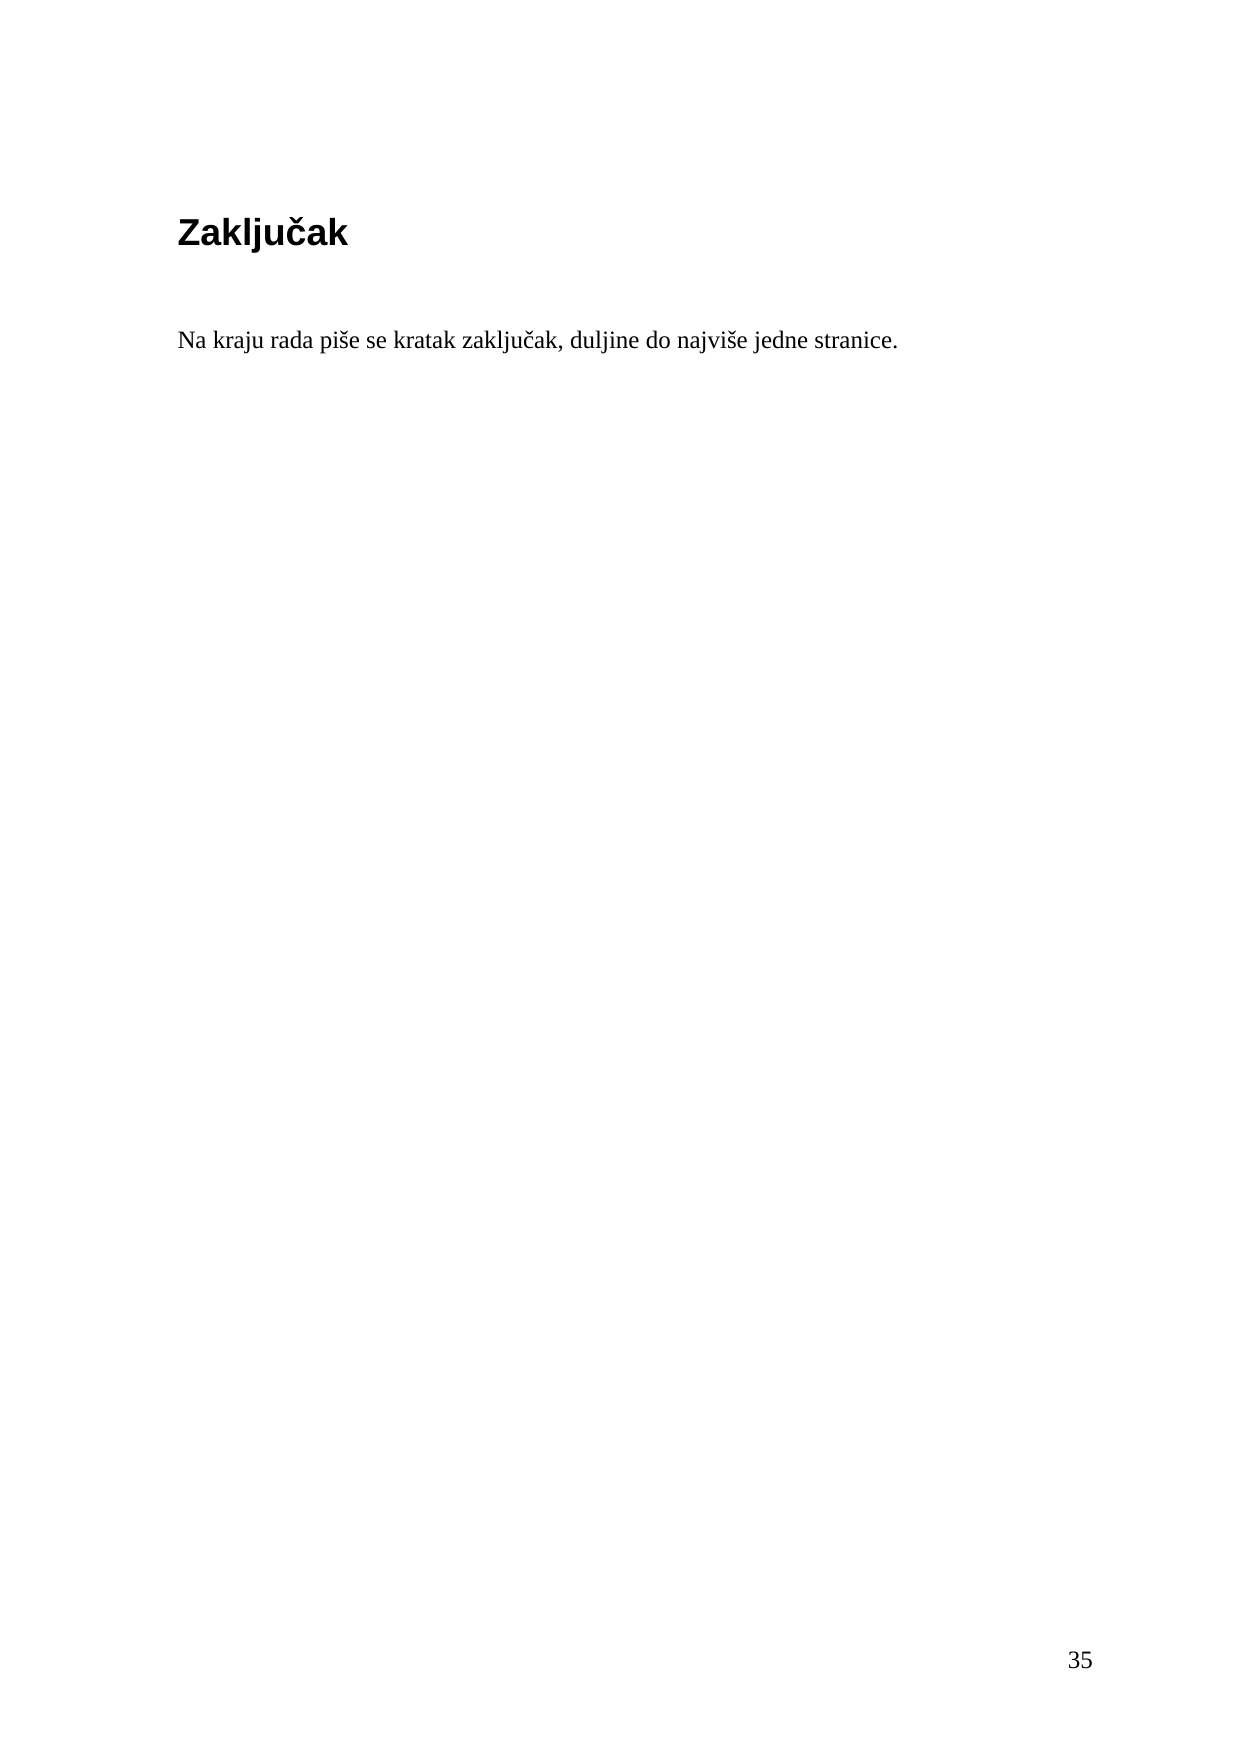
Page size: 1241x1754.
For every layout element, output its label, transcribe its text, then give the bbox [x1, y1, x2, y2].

subtitle Zaključak [177, 210, 1092, 253]
text Na kraju rada piše se kratak zaključak, duljine do najviše jedne stranice. [177, 325, 1092, 354]
